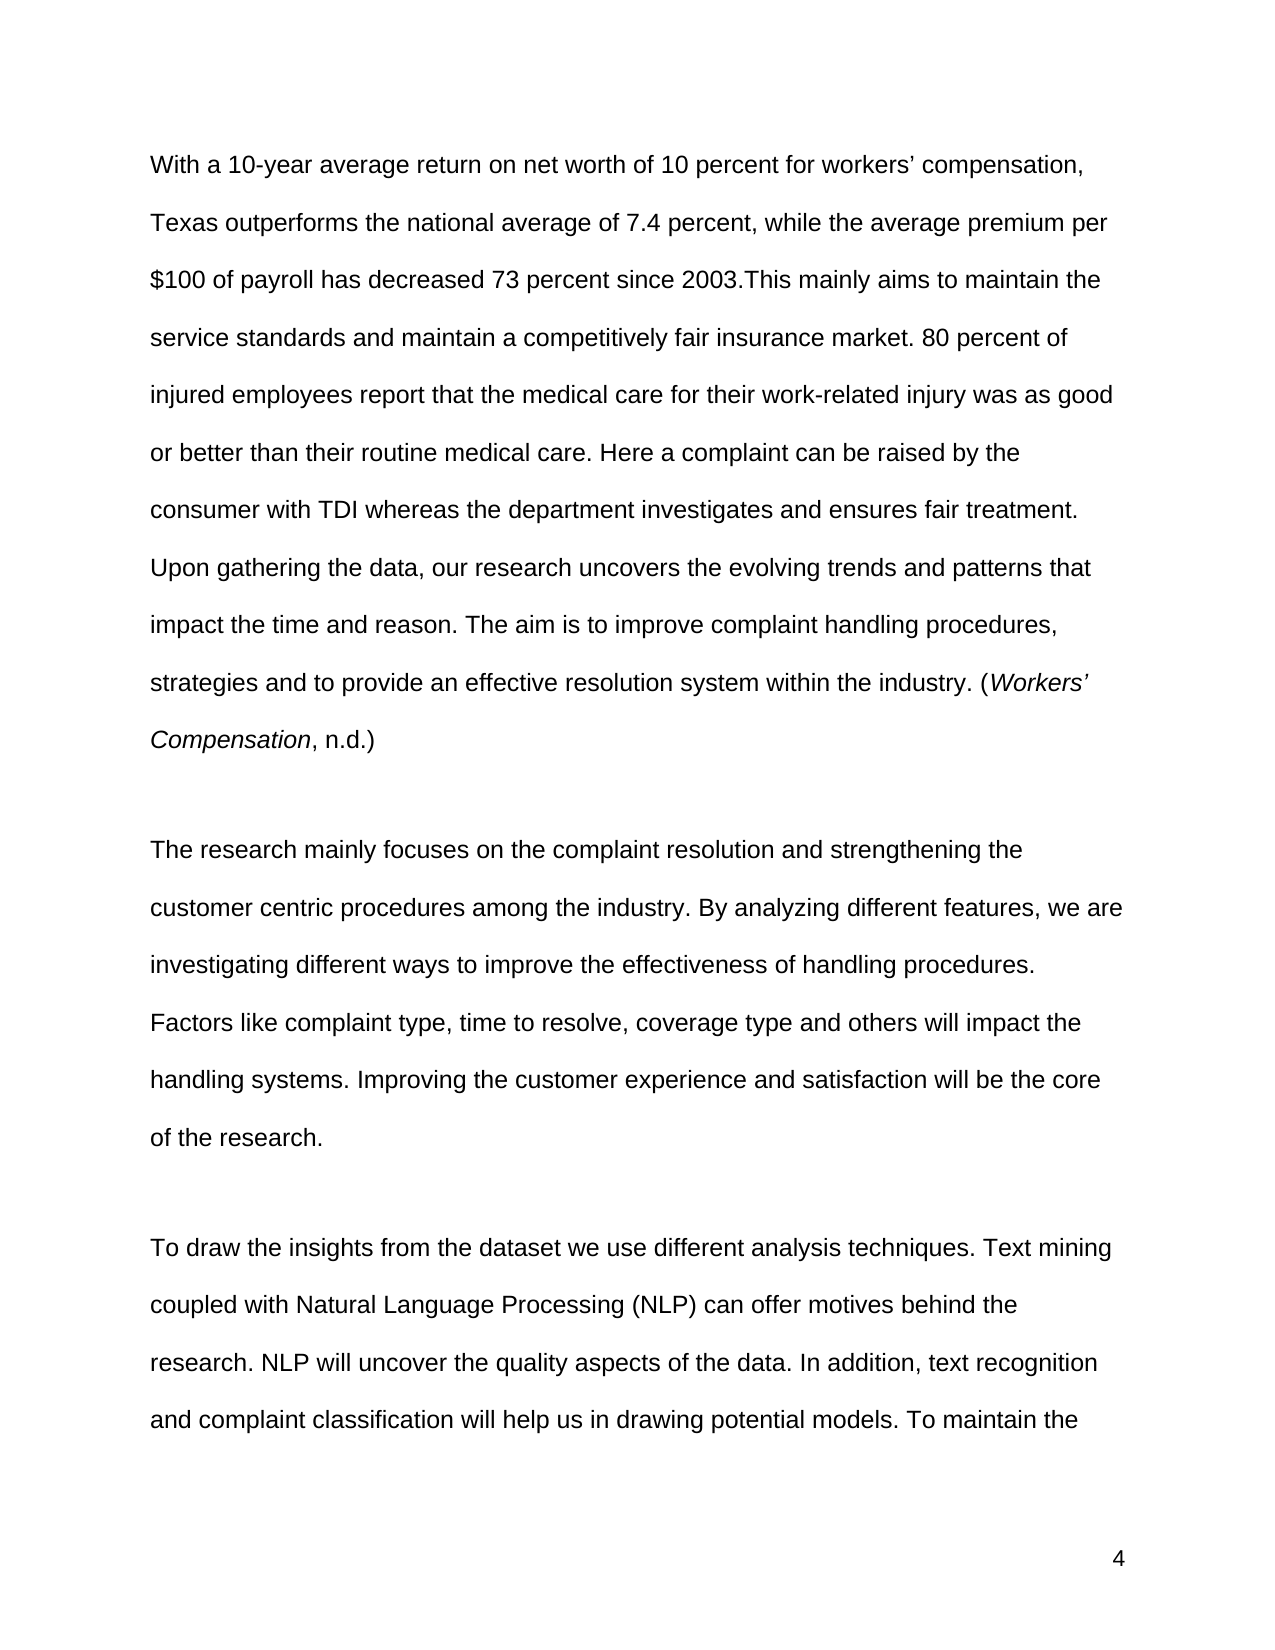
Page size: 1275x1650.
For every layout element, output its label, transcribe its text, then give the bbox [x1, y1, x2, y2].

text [150, 150, 1125, 754]
text The research mainly focuses on the complaint resolution and strengthening the customer centric procedures among the industry. By analyzing different features, we are investigating different ways to improve the effectiveness of handling procedures. Factors like complaint type, time to resolve, coverage type and others will impact the handling systems. Improving the customer experience and satisfaction will be the core of the research. [150, 835, 1125, 1151]
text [150, 1233, 1125, 1434]
